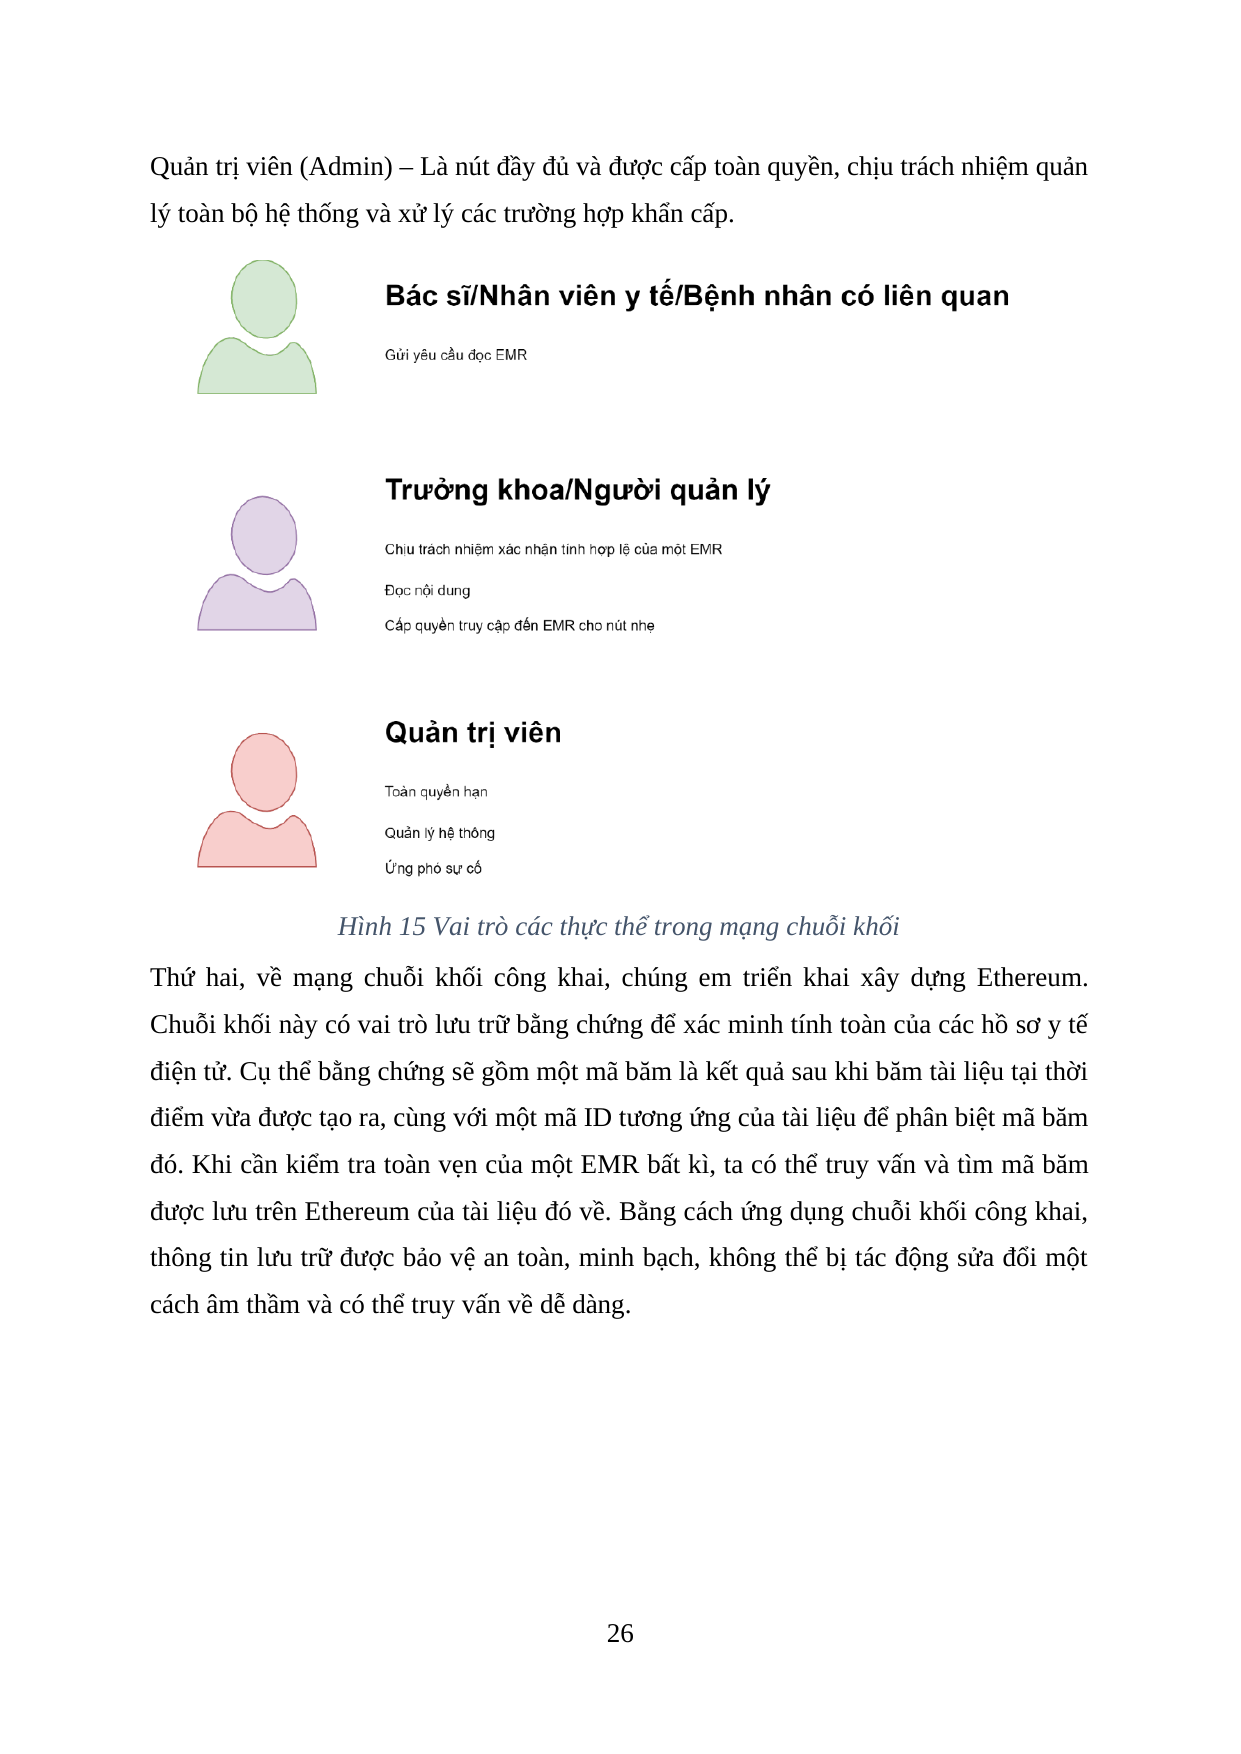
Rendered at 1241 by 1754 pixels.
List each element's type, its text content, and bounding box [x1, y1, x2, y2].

text Quản trị viên (Admin) – Là nút đầy đủ và được cấp toàn quyền, chịu trách nhiệm quản lý toàn bộ hệ thống và xử lý các trường hợp khẩn cấp. [150, 150, 1090, 228]
text Hình 15 Vai trò các thực thể trong mạng chuỗi khối [150, 909, 1090, 941]
text Thứ hai, về mạng chuỗi khối công khai, chúng em triển khai xây dựng Ethereum. Chuỗi khối này có vai trò lưu trữ bằng chứng để xác minh tính toàn của các hồ sơ y tế điện tử. Cụ thể bằng chứng sẽ gồm một mã băm là kết quả sau khi băm tài liệu tại thời điểm vừa được tạo ra, cùng với một mã ID tương ứng của tài liệu để phân biệt mã băm đó. Khi cần kiểm tra toàn vẹn của một EMR bất kì, ta có thể truy vấn và tìm mã băm được lưu trên Ethereum của tài liệu đó về. Bằng cách ứng dụng chuỗi khối công khai, thông tin lưu trữ được bảo vệ an toàn, minh bạch, không thể bị tác động sửa đổi một cách âm thầm và có thể truy vấn về dễ dàng. [150, 962, 1090, 1319]
picture [197, 260, 1044, 891]
